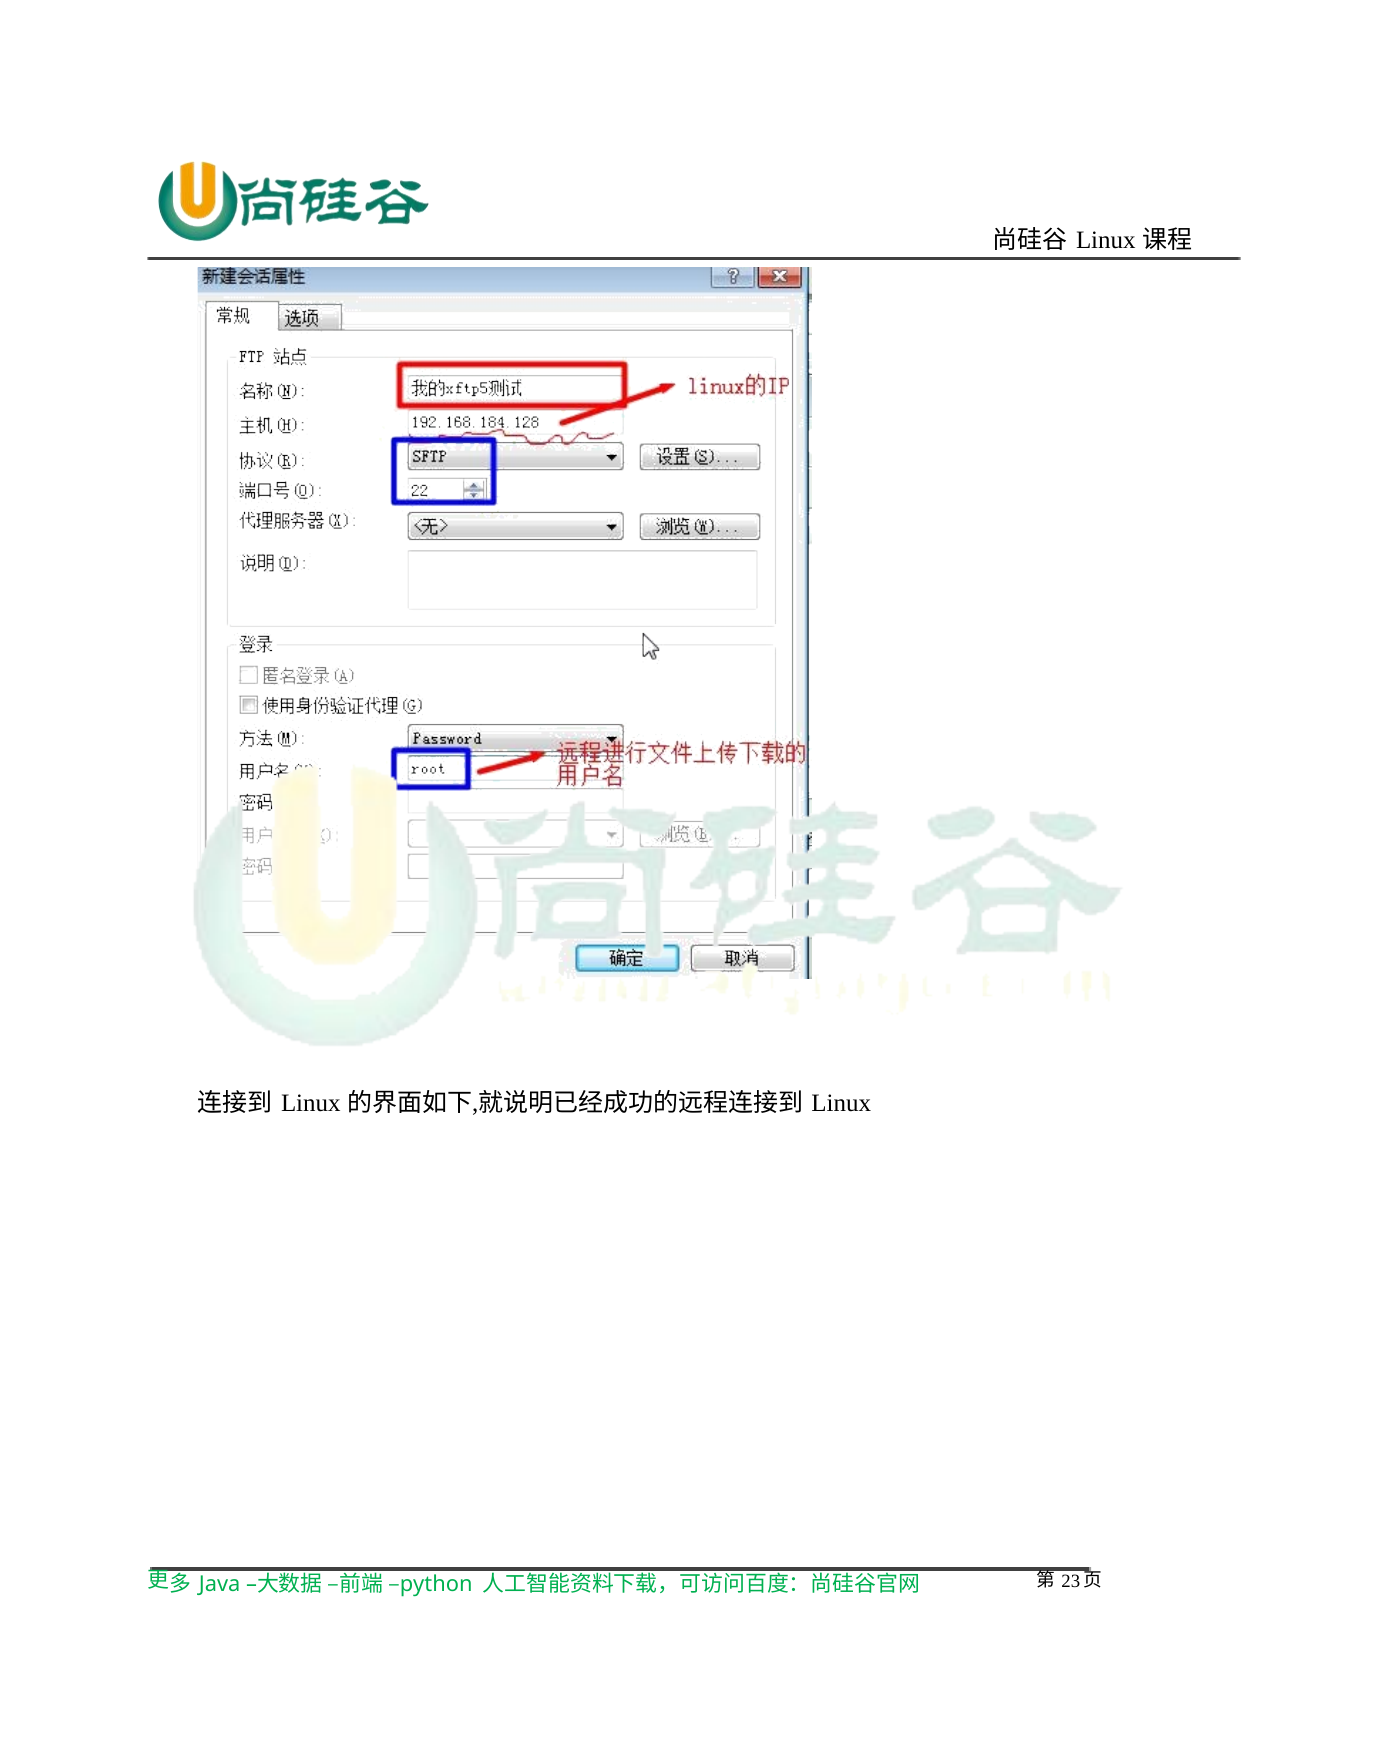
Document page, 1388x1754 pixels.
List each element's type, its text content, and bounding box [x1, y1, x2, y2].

text 连接到Linux 的界面如下,就说明已经成功的远程连接到Linux [198, 1087, 1335, 1118]
picture [147, 267, 1239, 1089]
picture [147, 153, 436, 249]
text 尚硅谷Linux 课程 [993, 224, 1335, 255]
text 更多Java –大数据 –前端 –python人工智能资料下载，可访问百度：尚硅谷官网 第23页 [148, 1561, 1335, 1599]
